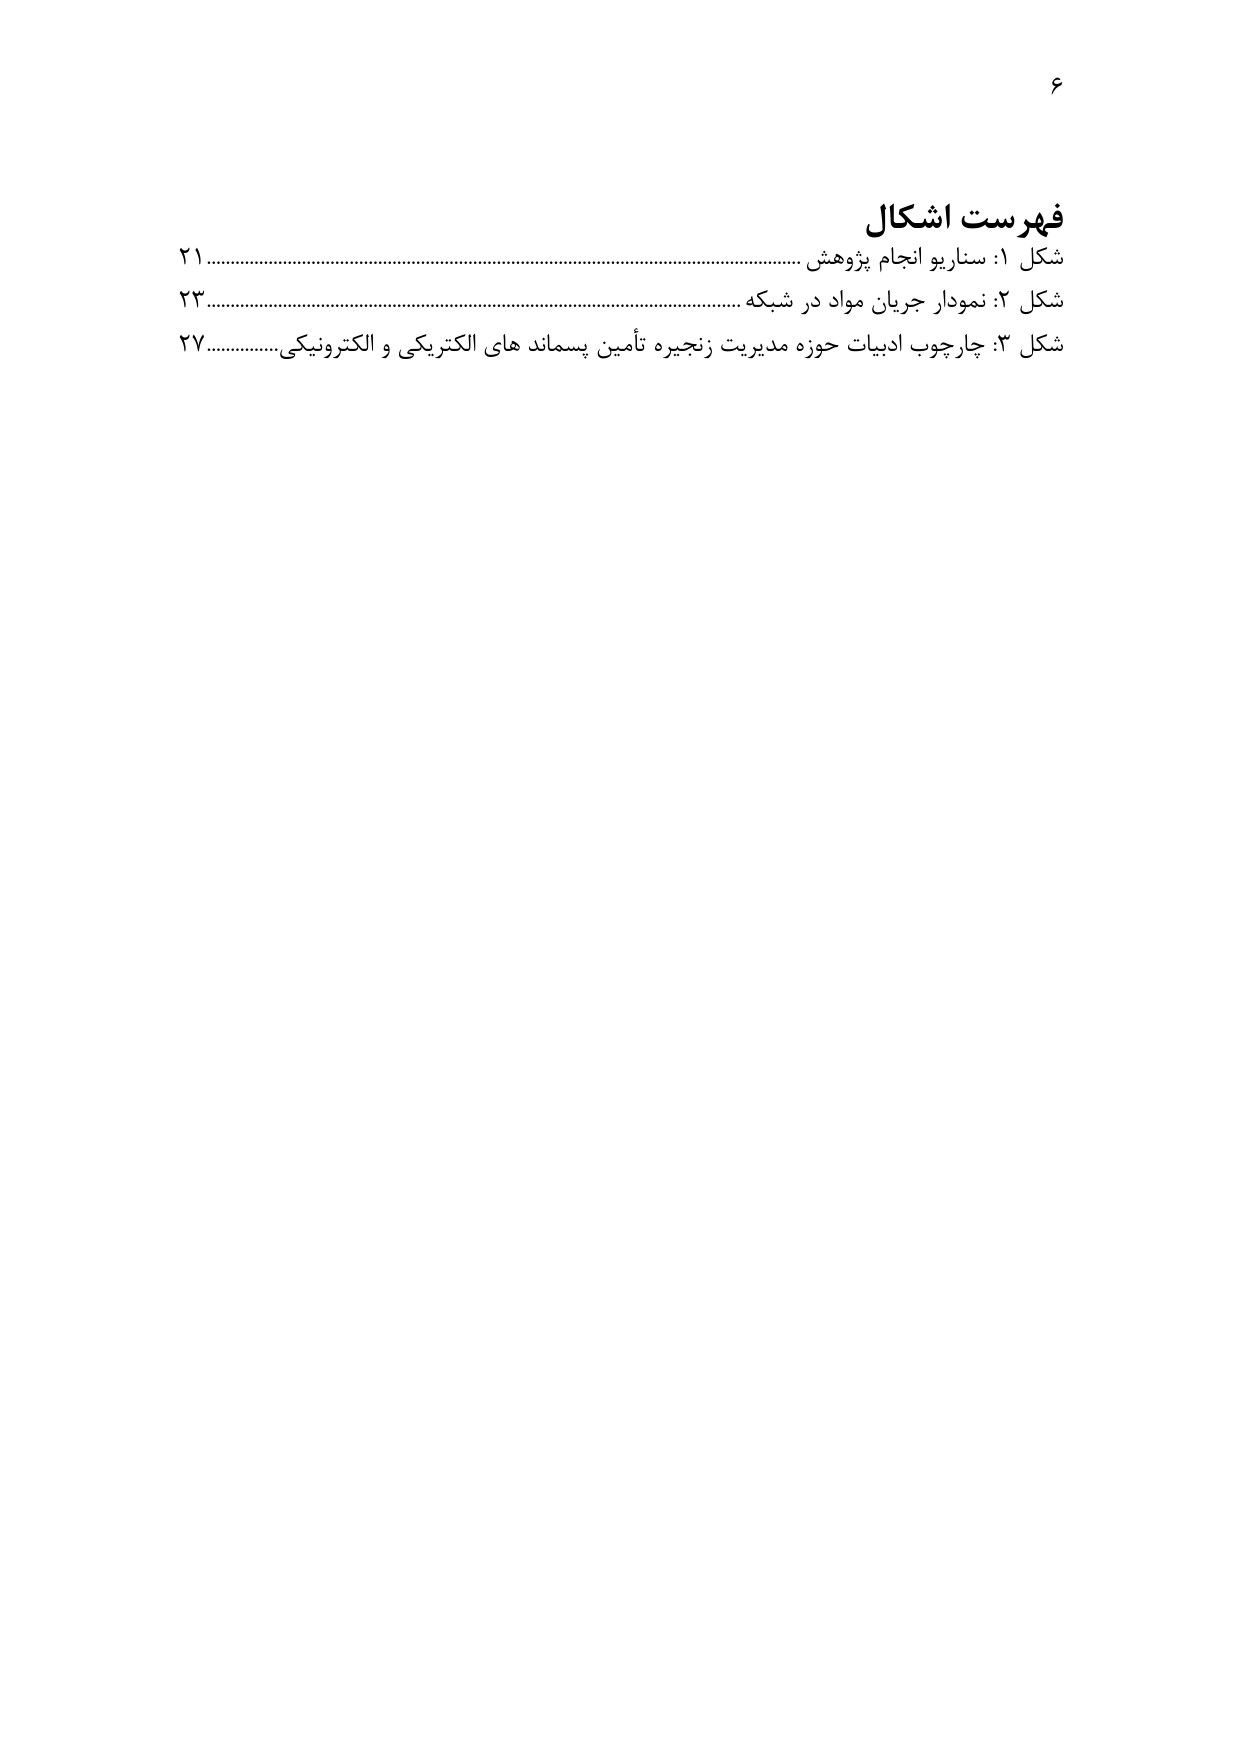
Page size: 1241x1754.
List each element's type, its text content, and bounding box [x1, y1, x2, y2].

text شکل 1: سناریو انجام پژوهش 21 [177, 245, 1063, 274]
text شکل 3: چارچوب ادبیات حوزه مدیریت زنجیره تأمین پسماند های الکتریکی و الکترونیکی 27 [177, 332, 1063, 362]
subtitle فهرست اشکال [177, 202, 1063, 242]
text شکل 2: نمودار جریان مواد در شبکه 23 [177, 289, 1063, 318]
